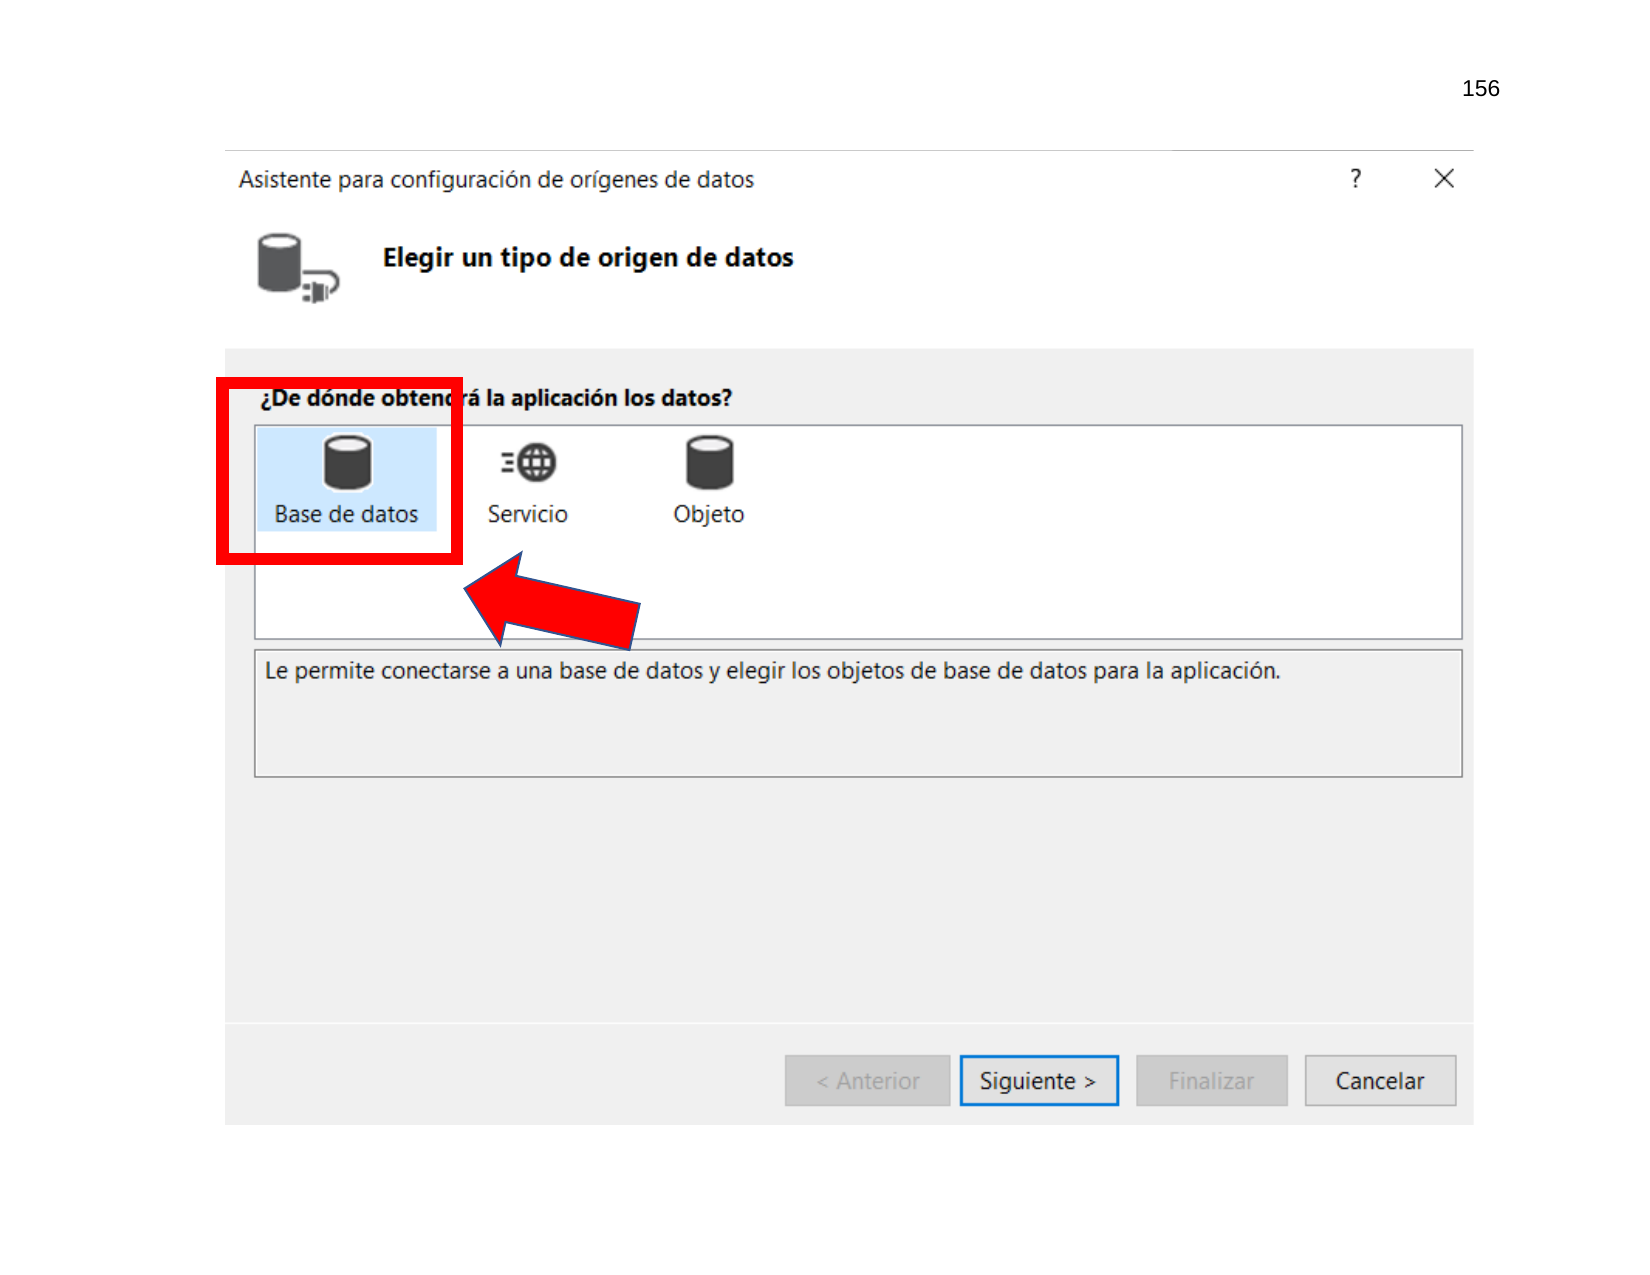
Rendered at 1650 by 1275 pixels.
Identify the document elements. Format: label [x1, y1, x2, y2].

picture [229, 389, 451, 553]
picture [225, 150, 1474, 1125]
